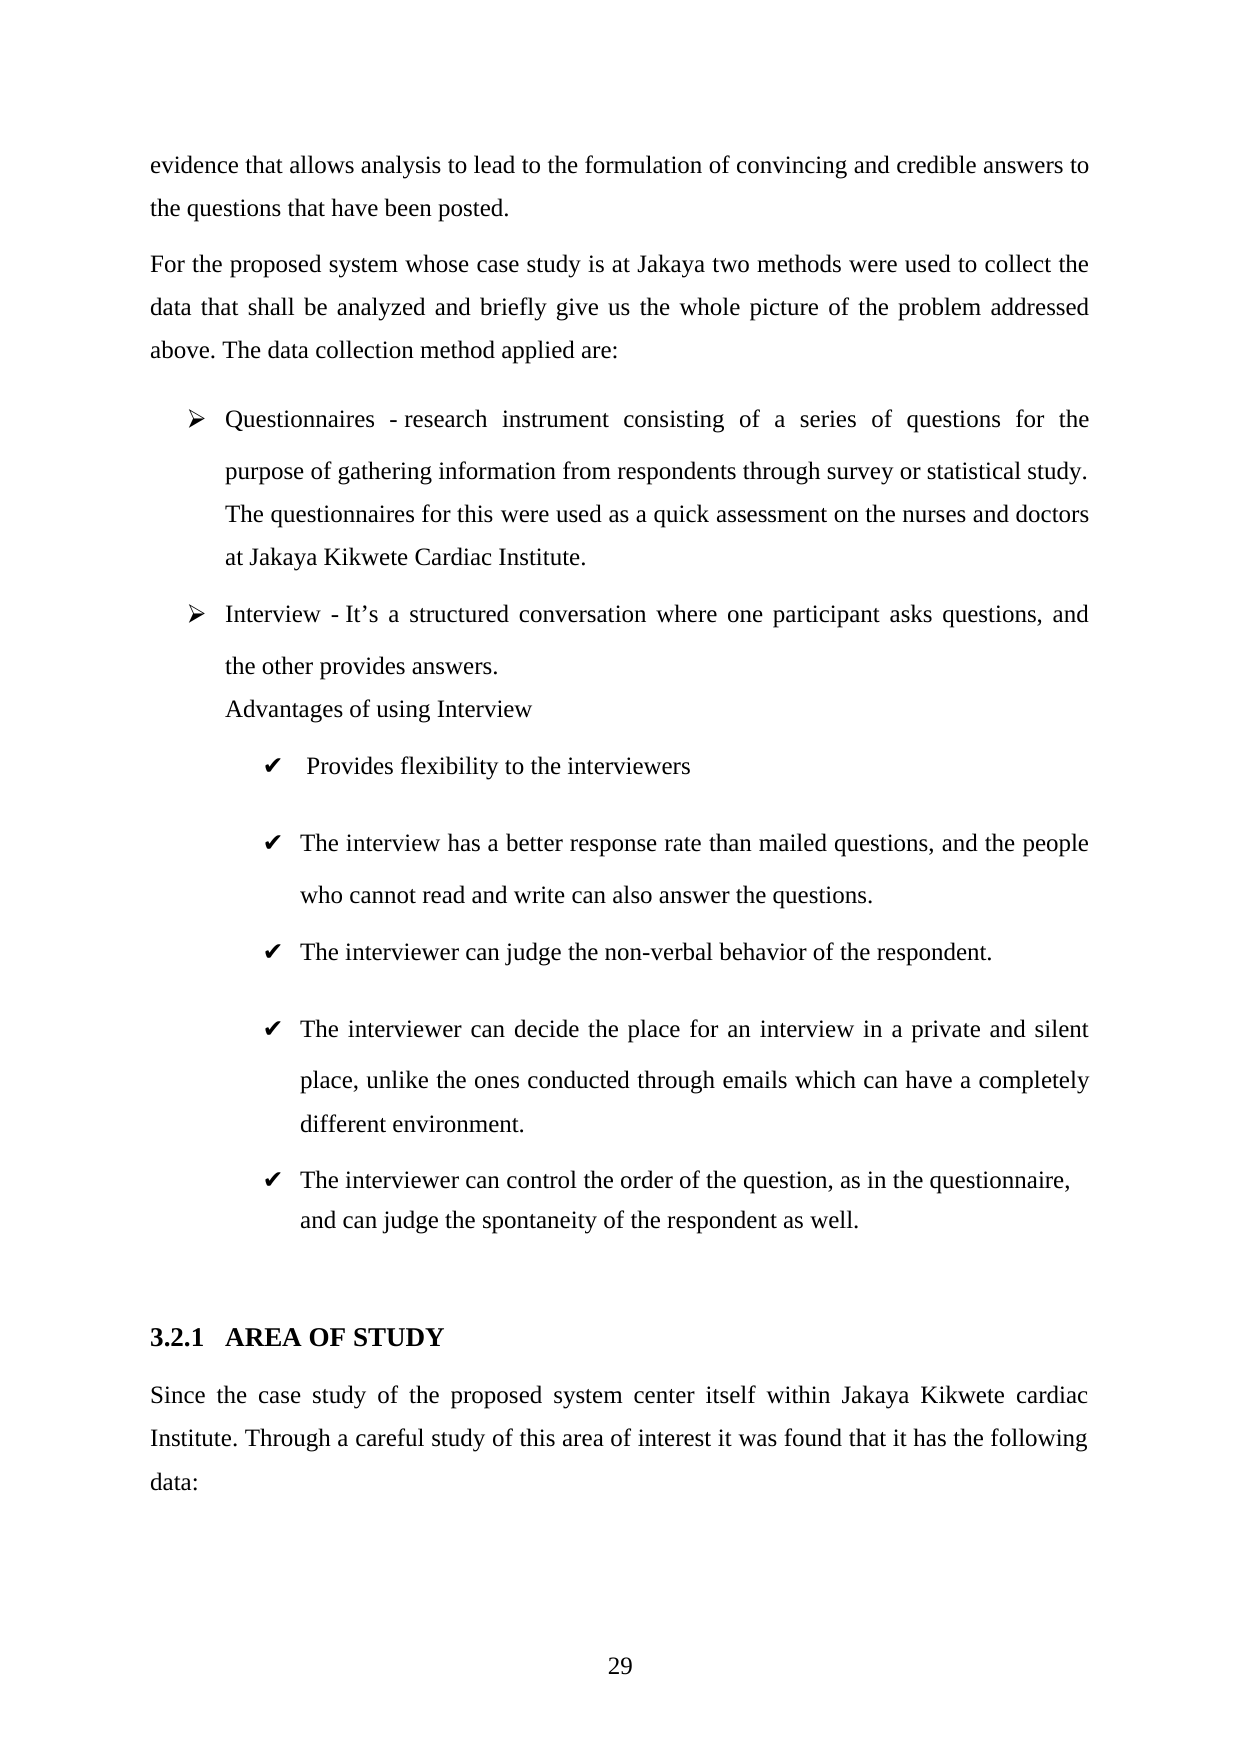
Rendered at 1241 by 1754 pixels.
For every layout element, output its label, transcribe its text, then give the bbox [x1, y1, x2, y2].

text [150, 150, 1090, 222]
subtitle 3.2.1 AREA OF STUDY [150, 1321, 1090, 1352]
text For the proposed system whose case study is at Jakaya two methods were used to collect the data that shall be analyzed and briefly give us the whole picture of the problem addressed above. The data collection method applied are: [150, 249, 1090, 364]
text Advantages of using Interview [225, 694, 1090, 723]
list The interviewer can judge the non-verbal behavior of the respondent. [262, 923, 1090, 974]
list The interviewer can control the order of the question, as in the questionnaire, and can judge the spontaneity of the respondent as well. [262, 1152, 1090, 1234]
list Interview - It’s a structured conversation where one participant asks questions, and the other provides answers. [187, 586, 1090, 680]
list Provides flexibility to the interviewers [262, 737, 1090, 789]
text Since the case study of the proposed system center itself within Jakaya Kikwete cardiac Institute. Through a careful study of this area of interest it was found that it has the following data: [150, 1380, 1090, 1495]
list The interviewer can decide the place for an interview in a private and silent place, unlike the ones conducted through emails which can have a completely different environment. [262, 1000, 1090, 1137]
list Questionnaires - research instrument consisting of a series of questions for the purpose of gathering information from respondents through survey or statistical study. [187, 391, 1090, 485]
text The questionnaires for this were used as a quick assessment on the nurses and doctors at Jakaya Kikwete Cardiac Institute. [225, 499, 1090, 571]
list The interview has a better response rate than mailed questions, and the people who cannot read and write can also answer the questions. [262, 814, 1090, 909]
